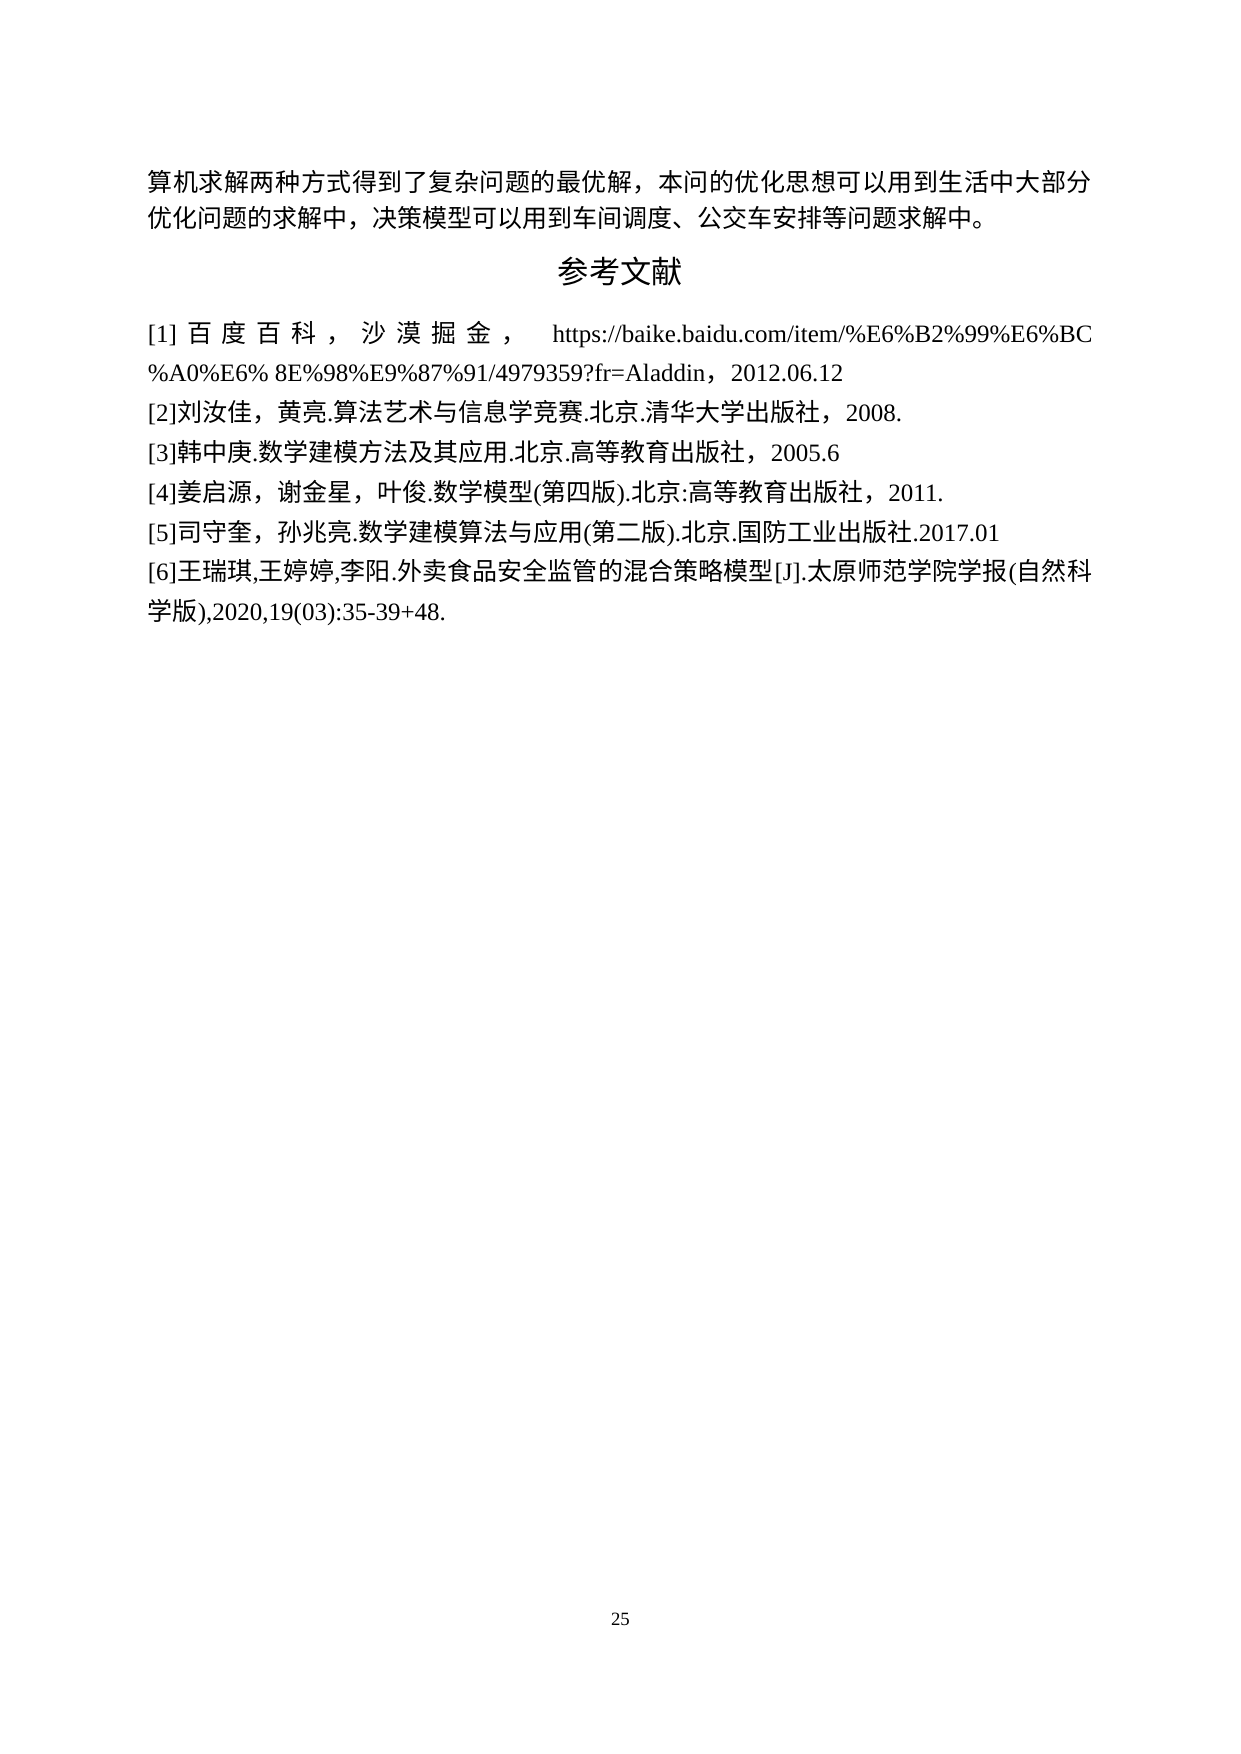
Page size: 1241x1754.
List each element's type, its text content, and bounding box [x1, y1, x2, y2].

text [1]百度百科，沙漠掘金， https://baike.baidu.com/item/%E6%B2%99%E6%BC%A0%E6% 8E%98%E9%87%91/4979359?fr=Aladdin，2012.06.12 [148, 313, 1092, 389]
text [6]王瑞琪,王婷婷,李阳.外卖食品安全监管的混合策略模型[J].太原师范学院学报(自然科学版),2020,19(03):35-39+48. [148, 552, 1092, 628]
text [2]刘汝佳，黄亮.算法艺术与信息学竞赛.北京.清华大学出版社，2008. [148, 393, 1092, 429]
subtitle 参考文献 [148, 247, 1092, 292]
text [148, 162, 1092, 234]
text [3]韩中庚.数学建模方法及其应用.北京.高等教育出版社，2005.6 [148, 432, 1092, 469]
text [4]姜启源，谢金星，叶俊.数学模型(第四版).北京:高等教育出版社，2011. [148, 472, 1092, 508]
text [5]司守奎，孙兆亮.数学建模算法与应用(第二版).北京.国防工业出版社.2017.01 [148, 512, 1092, 548]
